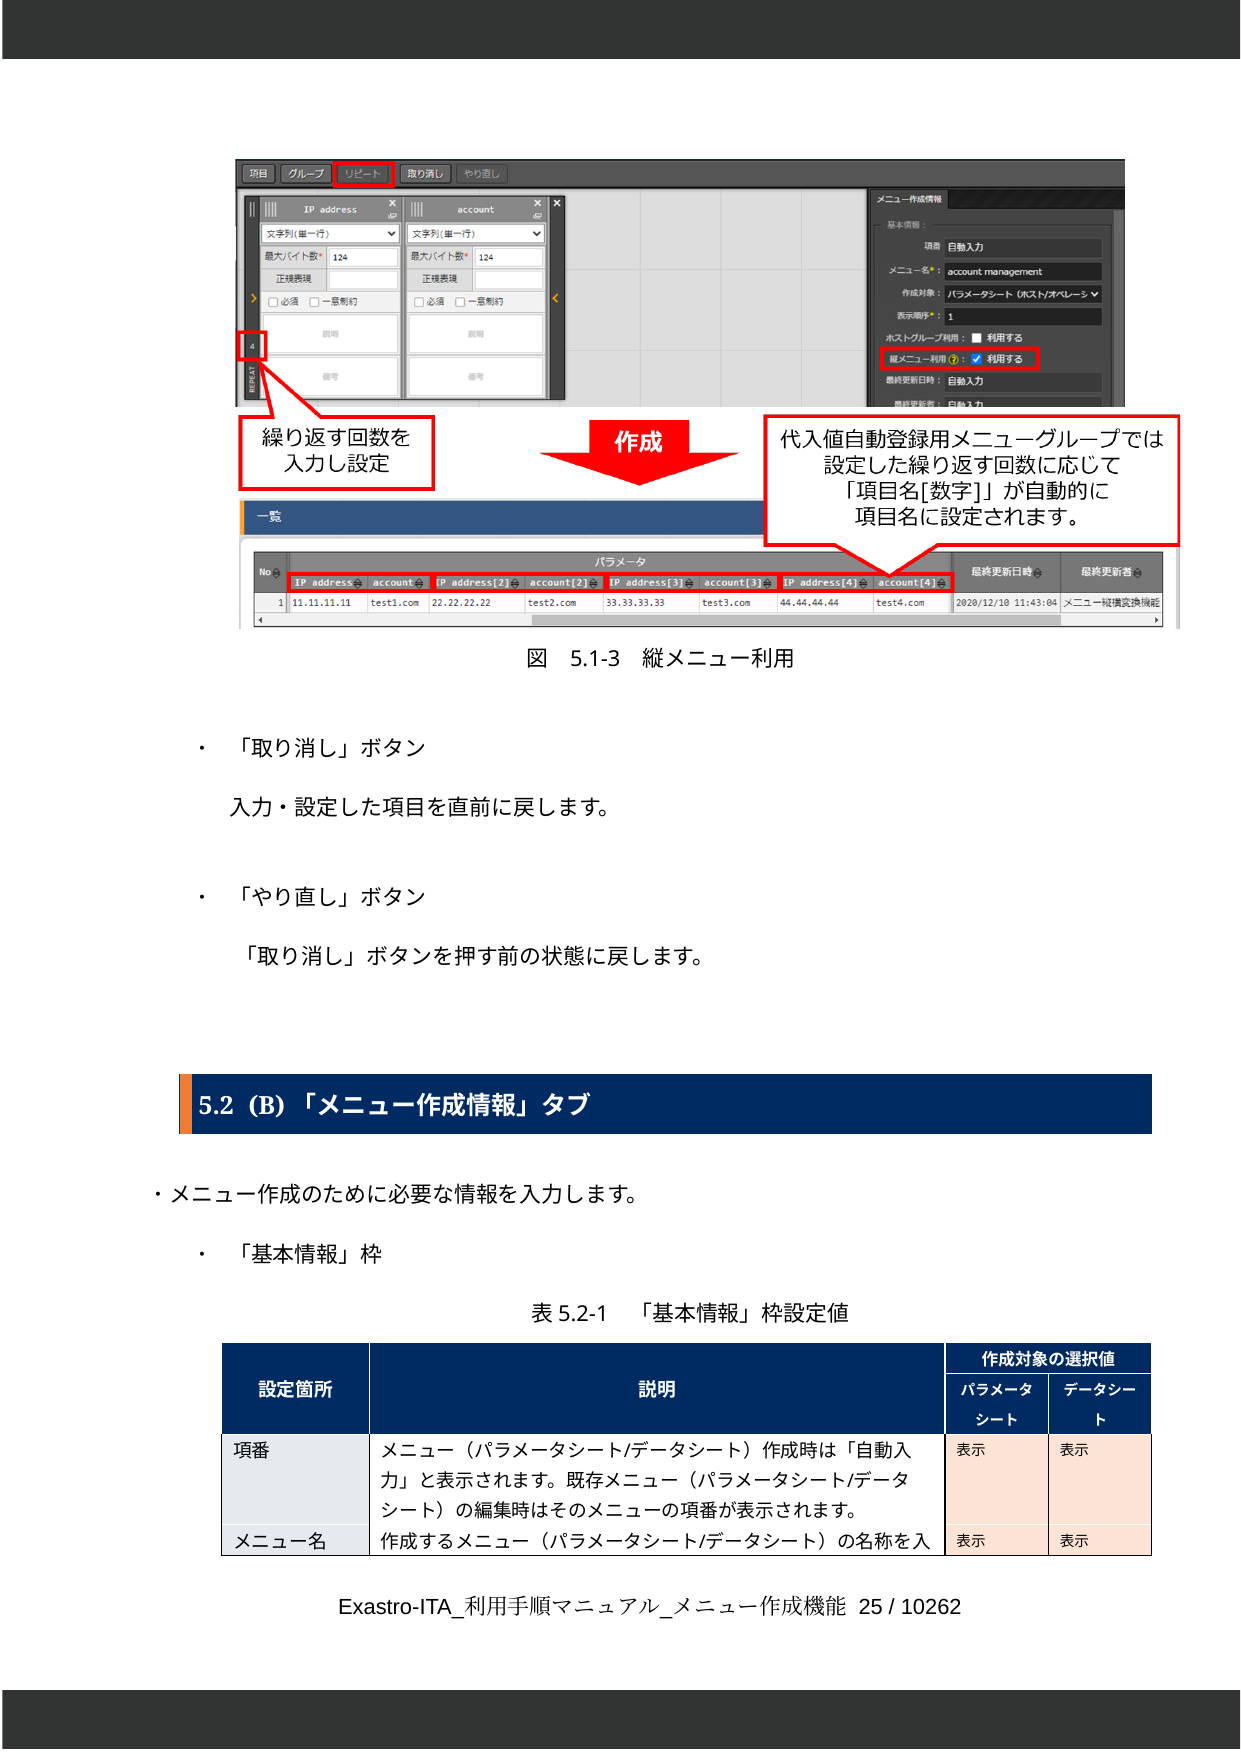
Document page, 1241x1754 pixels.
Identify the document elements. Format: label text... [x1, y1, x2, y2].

text 図 5.1-3 縦メニュー利用 [148, 627, 1152, 687]
table_cell パラメータ シート [946, 1374, 1048, 1434]
table_header 設定箇所 [222, 1343, 369, 1434]
table_cell 表示 [946, 1435, 1048, 1524]
picture [235, 159, 1181, 629]
text 「取り消し」ボタンを押す前の状態に戻します。 [148, 925, 1152, 985]
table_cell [370, 1525, 944, 1555]
table_cell 表示 [1049, 1435, 1151, 1524]
picture [2, 1690, 1241, 1749]
list 「やり直し」ボタン [191, 866, 1152, 925]
table_cell 表示 [1049, 1525, 1151, 1555]
table_cell 項番 [222, 1435, 369, 1524]
picture [2, 0, 1241, 59]
table_cell メニュー（パラメータシート/データシート）作成時は「自動入力」と表示されます。既存メニュー（パラメータシート/データシート）の編集時はそのメニューの項番が表示されます。 [370, 1435, 944, 1524]
list 「取り消し」ボタン 入力・設定した項目を直前に戻します。 [191, 717, 1152, 836]
table_header 説明 [370, 1343, 944, 1434]
table_cell データシート [1049, 1374, 1151, 1434]
table_header 作成対象の選択値 [946, 1343, 1151, 1373]
table_cell 表示 [946, 1525, 1048, 1555]
list 表5.2-1 「基本情報」枠設定値 [229, 1283, 1152, 1342]
text ・メニュー作成のために必要な情報を入力します。 [148, 1163, 1152, 1223]
subtitle (B) 「メニュー作成情報」タブ [192, 1074, 1152, 1134]
list 「基本情報」枠 [191, 1223, 1152, 1283]
table_cell メニュー名 [222, 1525, 369, 1555]
